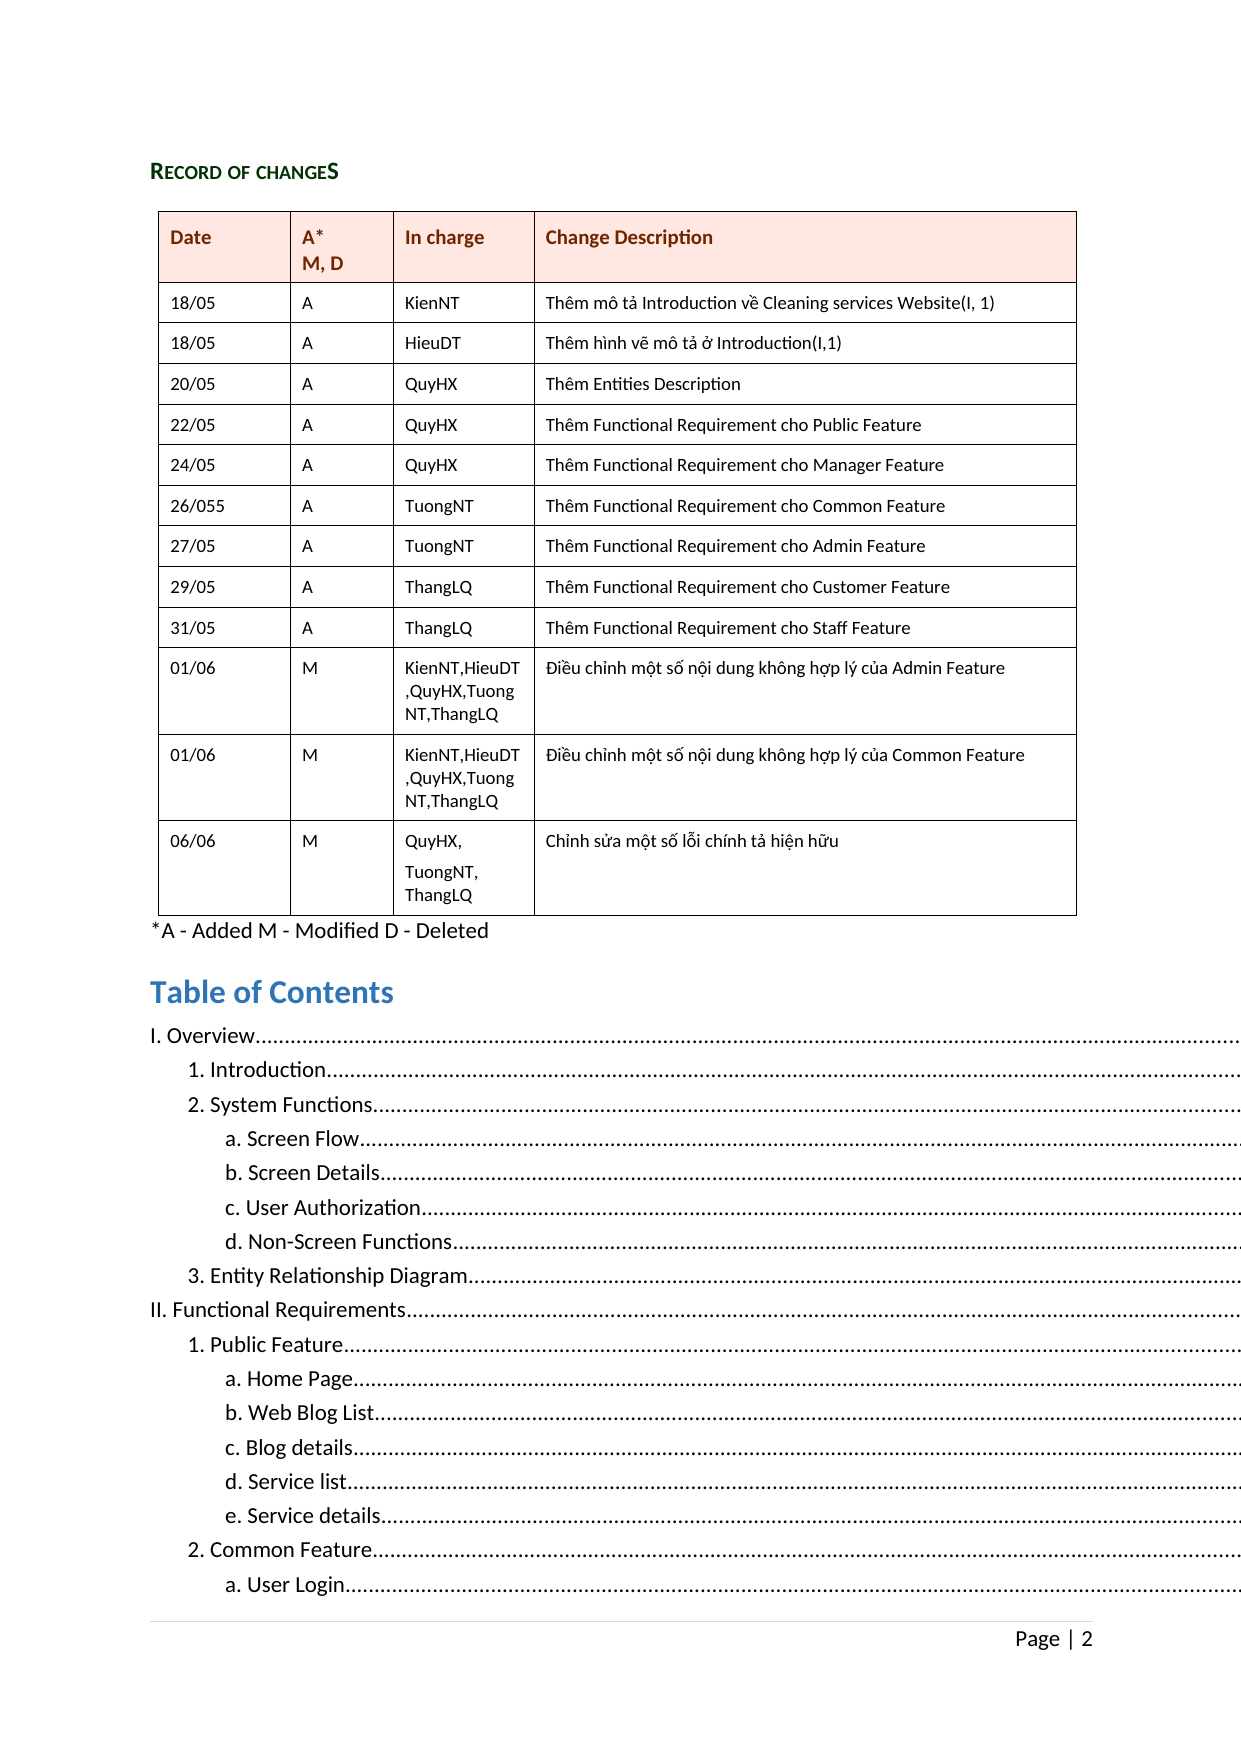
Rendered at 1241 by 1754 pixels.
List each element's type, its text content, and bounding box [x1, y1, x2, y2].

table_cell KienNT,HieuDT,QuyHX,TuongNT,ThangLQ [394, 648, 534, 734]
table_cell M [291, 821, 393, 915]
table_cell 29/05 [159, 567, 290, 607]
table_cell M [291, 735, 393, 820]
table_cell HieuDT [394, 323, 534, 363]
table_cell 01/06 [159, 648, 290, 734]
table_cell Thêm Entities Description [535, 364, 1076, 403]
table_header A* M, D [291, 212, 393, 282]
table_cell TuongNT [394, 486, 534, 525]
table_cell A [291, 283, 393, 322]
table_cell ThangLQ [394, 567, 534, 607]
text *A - Added M - Modified D - Deleted [150, 916, 1093, 944]
table_cell 26/055 [159, 486, 290, 525]
table_cell 22/05 [159, 405, 290, 444]
table_cell A [291, 323, 393, 363]
table_cell Điều chỉnh một số nội dung không hợp lý của Common Feature [535, 735, 1076, 820]
table_cell 20/05 [159, 364, 290, 403]
table_cell Thêm hình vẽ mô tả ở Introduction(I,1) [535, 323, 1076, 363]
table_cell Thêm Functional Requirement cho Admin Feature [535, 526, 1076, 566]
table_cell A [291, 526, 393, 566]
table_header Date [159, 212, 290, 282]
table_cell Thêm Functional Requirement cho Public Feature [535, 405, 1076, 444]
table_cell A [291, 445, 393, 485]
table_cell QuyHX [394, 445, 534, 485]
table_cell 06/06 [159, 821, 290, 915]
table_cell A [291, 405, 393, 444]
table_cell QuyHX, TuongNT, ThangLQ [394, 821, 534, 915]
table_cell Thêm Functional Requirement cho Common Feature [535, 486, 1076, 525]
table_cell 24/05 [159, 445, 290, 485]
table_cell Chỉnh sửa một số lỗi chính tả hiện hữu [535, 821, 1076, 915]
text Record of changeS [150, 155, 1093, 186]
table_cell KienNT [394, 283, 534, 322]
table_cell 01/06 [159, 735, 290, 820]
table_cell 18/05 [159, 323, 290, 363]
table_header In charge [394, 212, 534, 282]
table_cell 31/05 [159, 608, 290, 647]
table_cell Điều chỉnh một số nội dung không hợp lý của Admin Feature [535, 648, 1076, 734]
table_header Change Description [535, 212, 1076, 282]
table_cell M [291, 648, 393, 734]
table_cell Thêm Functional Requirement cho Customer Feature [535, 567, 1076, 607]
table_cell Thêm Functional Requirement cho Manager Feature [535, 445, 1076, 485]
table_cell KienNT,HieuDT,QuyHX,TuongNT,ThangLQ [394, 735, 534, 820]
table_cell QuyHX [394, 405, 534, 444]
text Table of Contents [150, 971, 1093, 1012]
table_cell 18/05 [159, 283, 290, 322]
table_cell Thêm Functional Requirement cho Staff Feature [535, 608, 1076, 647]
table_cell A [291, 567, 393, 607]
table_cell A [291, 364, 393, 403]
table_cell ThangLQ [394, 608, 534, 647]
table_cell 27/05 [159, 526, 290, 566]
table_cell TuongNT [394, 526, 534, 566]
table_cell Thêm mô tả Introduction về Cleaning services Website(I, 1) [535, 283, 1076, 322]
table_cell QuyHX [394, 364, 534, 403]
table_cell A [291, 608, 393, 647]
table_cell A [291, 486, 393, 525]
